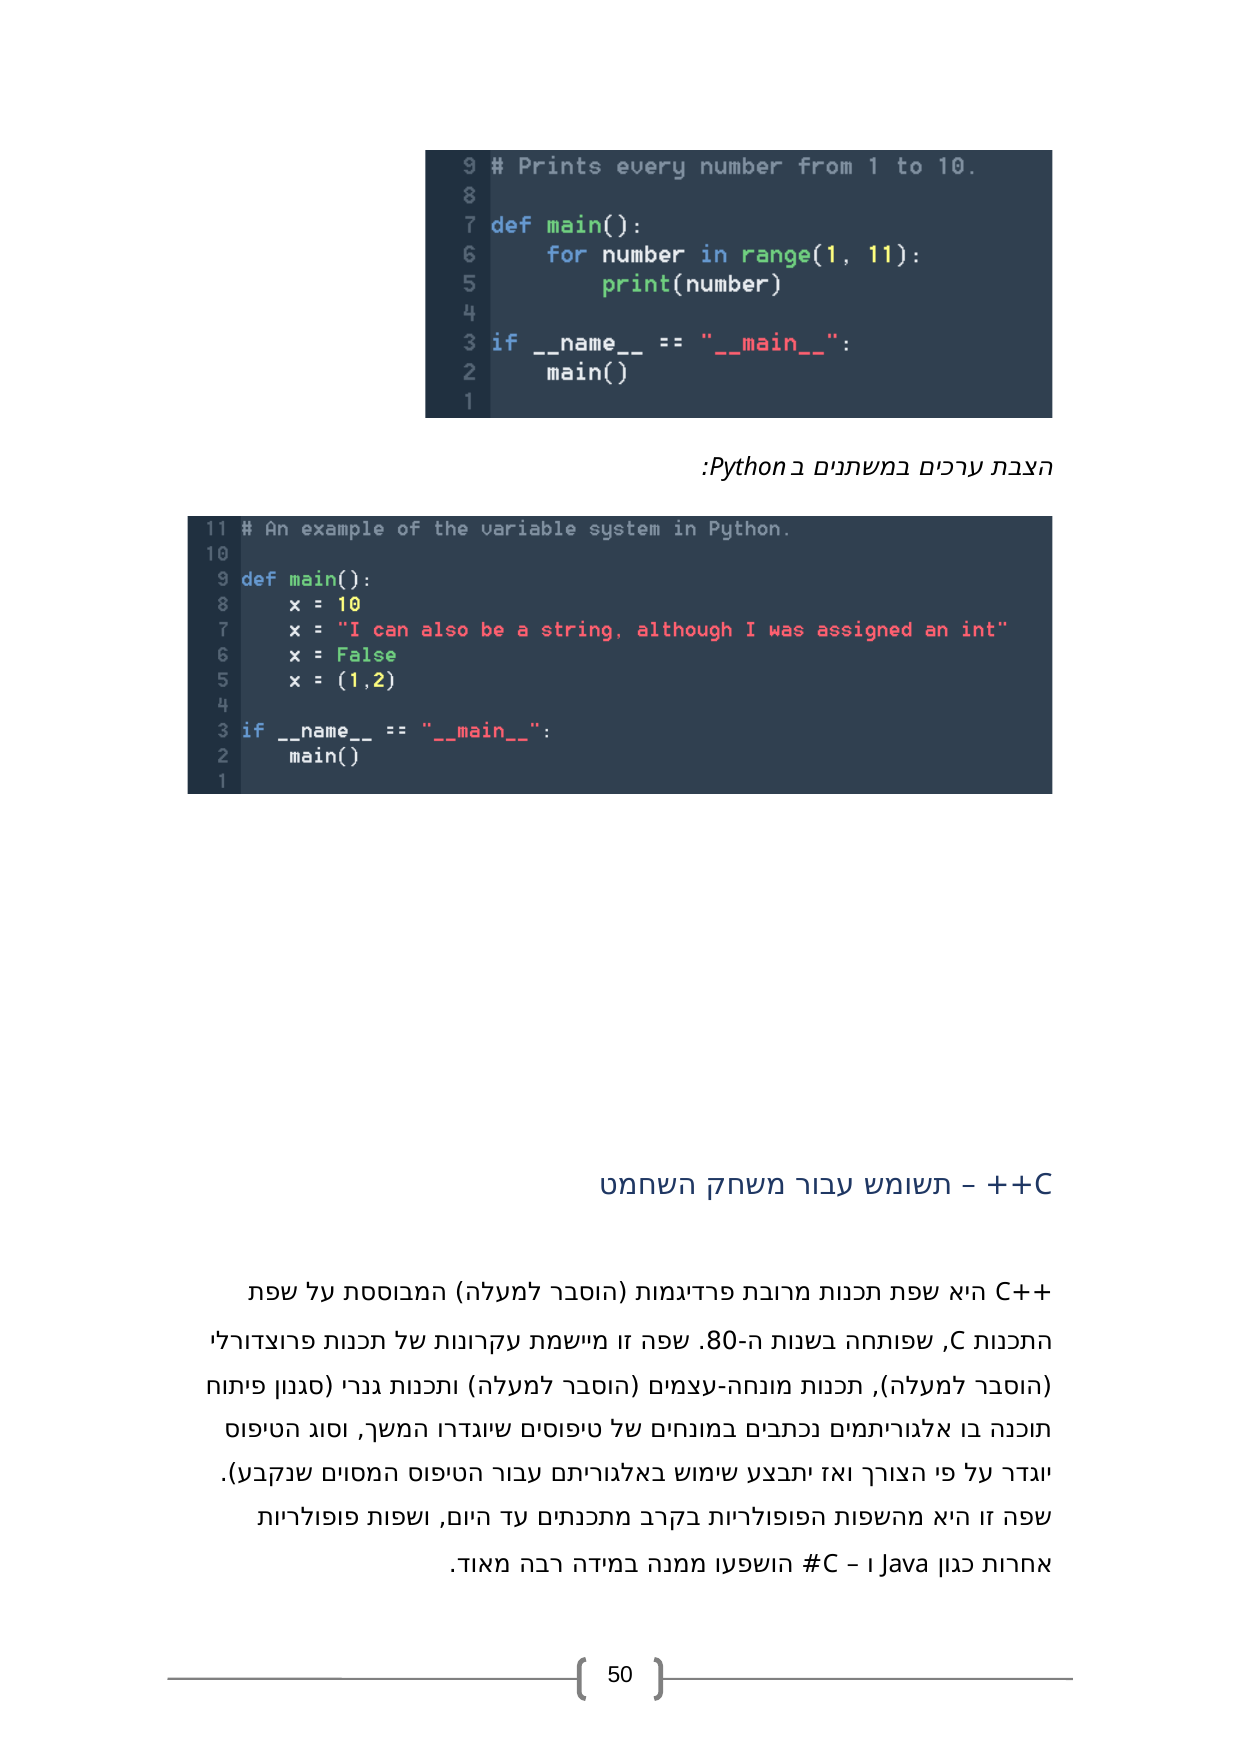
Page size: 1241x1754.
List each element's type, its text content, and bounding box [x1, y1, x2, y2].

text ++C היא שפת תכנות מרובת פרדיגמות (הוסבר למעלה) המבוססת על שפת התכנות C, שפותחה בשנות ה-80. שפה זו מיישמת עקרונות של תכנות פרוצדורלי (הוסבר למעלה), תכנות מונחה-עצמים (הוסבר למעלה) ותכנות גנרי (סגנון פיתוח תוכנה בו אלגוריתמים נכתבים במונחים של טיפוסים שיוגדרו המשך, וסוג הטיפוס יוגדר על פי הצורך ואז יתבצע שימוש באלגוריתם עבור הטיפוס המסוים שנקבע). שפה זו היא מהשפות הפופולריות בקרב מתכנתים עד היום, ושפות פופולריות אחרות כגון Java ו – C# הושפעו ממנה במידה רבה מאוד. [187, 1274, 1053, 1580]
picture [425, 150, 1053, 418]
picture [187, 516, 1053, 794]
subtitle C++ – תשומש עבור משחק השחמט [187, 1163, 1053, 1203]
text הצבת ערכים במשתנים בPython: [187, 448, 1053, 482]
